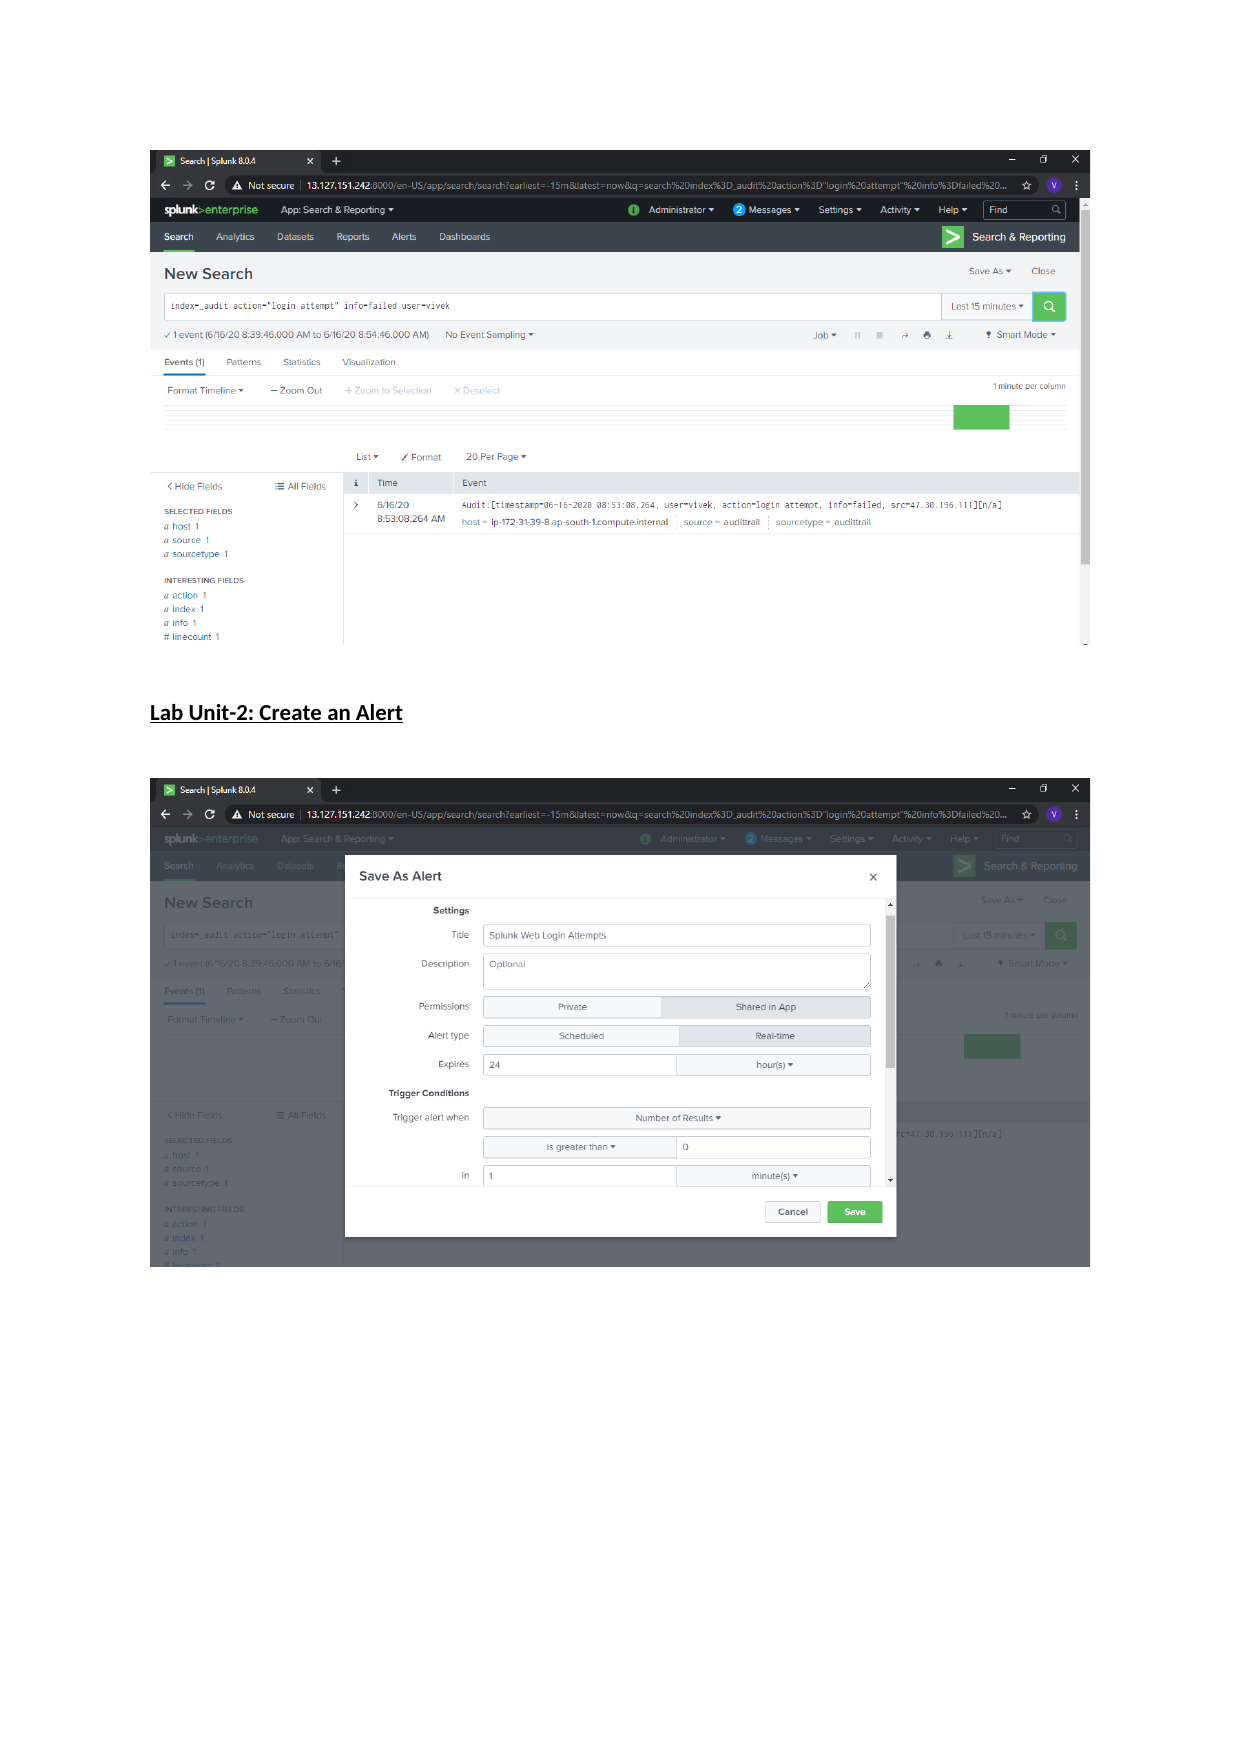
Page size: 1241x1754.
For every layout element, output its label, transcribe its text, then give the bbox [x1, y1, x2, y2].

picture [150, 150, 1091, 645]
picture [150, 778, 1091, 1267]
text Lab Unit-2: Create an Alert [150, 698, 1090, 726]
